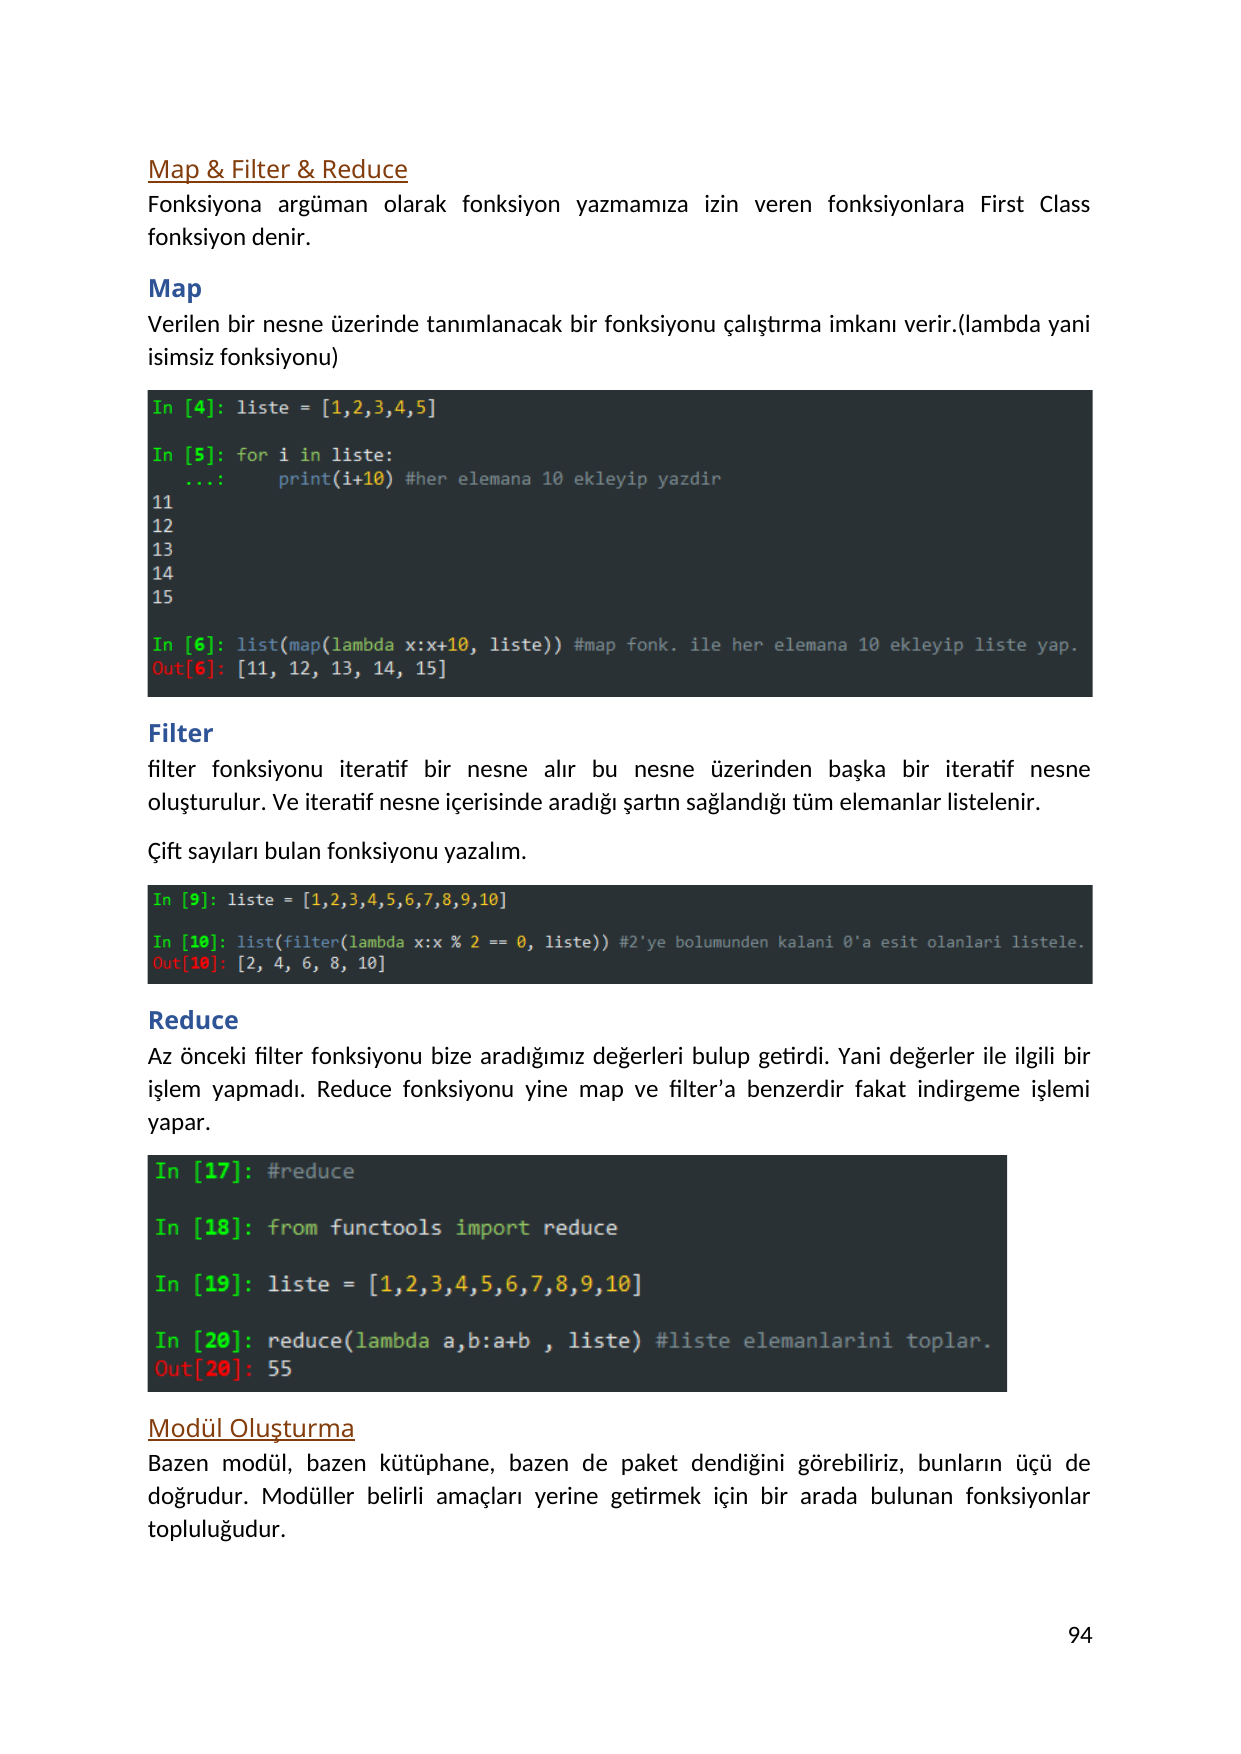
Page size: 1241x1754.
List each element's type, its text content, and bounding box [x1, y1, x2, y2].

subtitle Modül Oluşturma [148, 1410, 1092, 1444]
subtitle Reduce [148, 1003, 1092, 1037]
text filter fonksiyonu iteratif bir nesne alır bu nesne üzerinden başka bir iteratif nesne oluşturulur. Ve iteratif nesne içerisinde aradığı şartın sağlandığı tüm elemanlar listelenir. [148, 753, 1092, 816]
picture [147, 885, 1093, 984]
subtitle Map & Filter & Reduce [148, 152, 1092, 186]
text Çift sayıları bulan fonksiyonu yazalım. [148, 835, 1092, 866]
picture [147, 1155, 1008, 1392]
text Verilen bir nesne üzerinde tanımlanacak bir fonksiyonu çalıştırma imkanı verir.(lambda yani isimsiz fonksiyonu) [148, 308, 1092, 371]
text Bazen modül, bazen kütüphane, bazen de paket dendiğini görebiliriz, bunların üçü de doğrudur. Modüller belirli amaçları yerine getirmek için bir arada bulunan fonksiyonlar topluluğudur. [148, 1447, 1092, 1543]
subtitle Filter [148, 716, 1092, 750]
text Fonksiyona argüman olarak fonksiyon yazmamıza izin veren fonksiyonlara First Class fonksiyon denir. [148, 189, 1092, 252]
text Az önceki filter fonksiyonu bize aradığımız değerleri bulup getirdi. Yani değerler ile ilgili bir işlem yapmadı. Reduce fonksiyonu yine map ve filter’a benzerdir fakat indirgeme işlemi yapar. [148, 1040, 1092, 1136]
subtitle Map [148, 271, 1092, 305]
picture [147, 390, 1093, 697]
